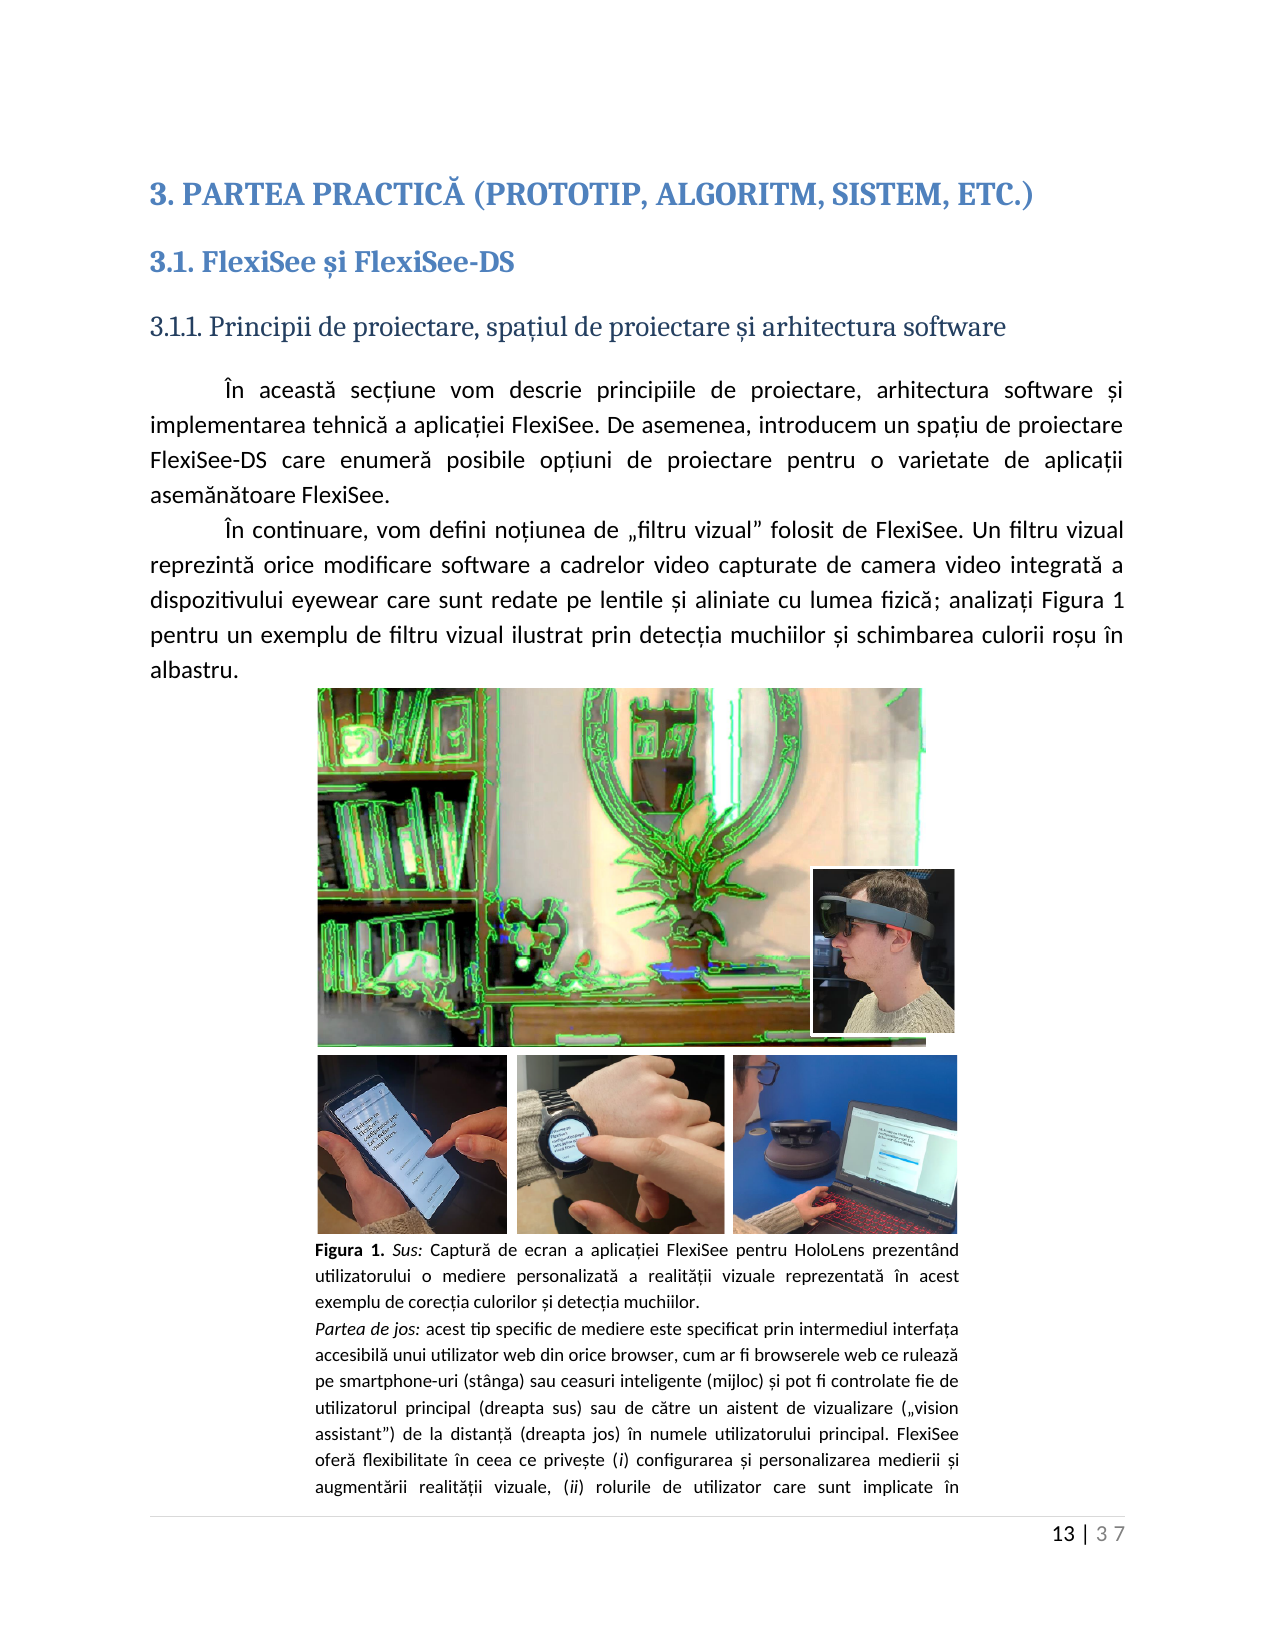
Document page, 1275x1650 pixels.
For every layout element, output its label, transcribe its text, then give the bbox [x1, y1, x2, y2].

subtitle 3.1. FlexiSee și FlexiSee-DS [150, 244, 1125, 280]
picture [317, 688, 958, 1234]
text În această secțiune vom descrie principiile de proiectare, arhitectura software și implementarea tehnică a aplicației FlexiSee. De asemenea, introducem un spațiu de proiectare FlexiSee-DS care enumeră posibile opțiuni de proiectare pentru o varietate de aplicații asemănătoare FlexiSee. [150, 374, 1125, 509]
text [315, 1317, 960, 1498]
text În continuare, vom defini noțiunea de „filtru vizual” folosit de FlexiSee. Un filtru vizual reprezintă orice modificare software a cadrelor video capturate de camera video integrată a dispozitivului eyewear care sunt redate pe lentile și aliniate cu lumea fizică; analizați Figura 1 pentru un exemplu de filtru vizual ilustrat prin detecția muchiilor și schimbarea culorii roșu în albastru. [150, 514, 1125, 684]
text Figura 1. Sus: Captură de ecran a aplicației FlexiSee pentru HoloLens prezentând utilizatorului o mediere personalizată a realității vizuale reprezentată în acest exemplu de corecția culorilor și detecția muchiilor. [315, 1238, 960, 1313]
subtitle 3.1.1. Principii de proiectare, spațiul de proiectare și arhitectura software [150, 310, 1125, 344]
subtitle 3. PARTEA PRACTICĂ (PROTOTIP, ALGORITM, SISTEM, ETC.) [150, 175, 1125, 213]
